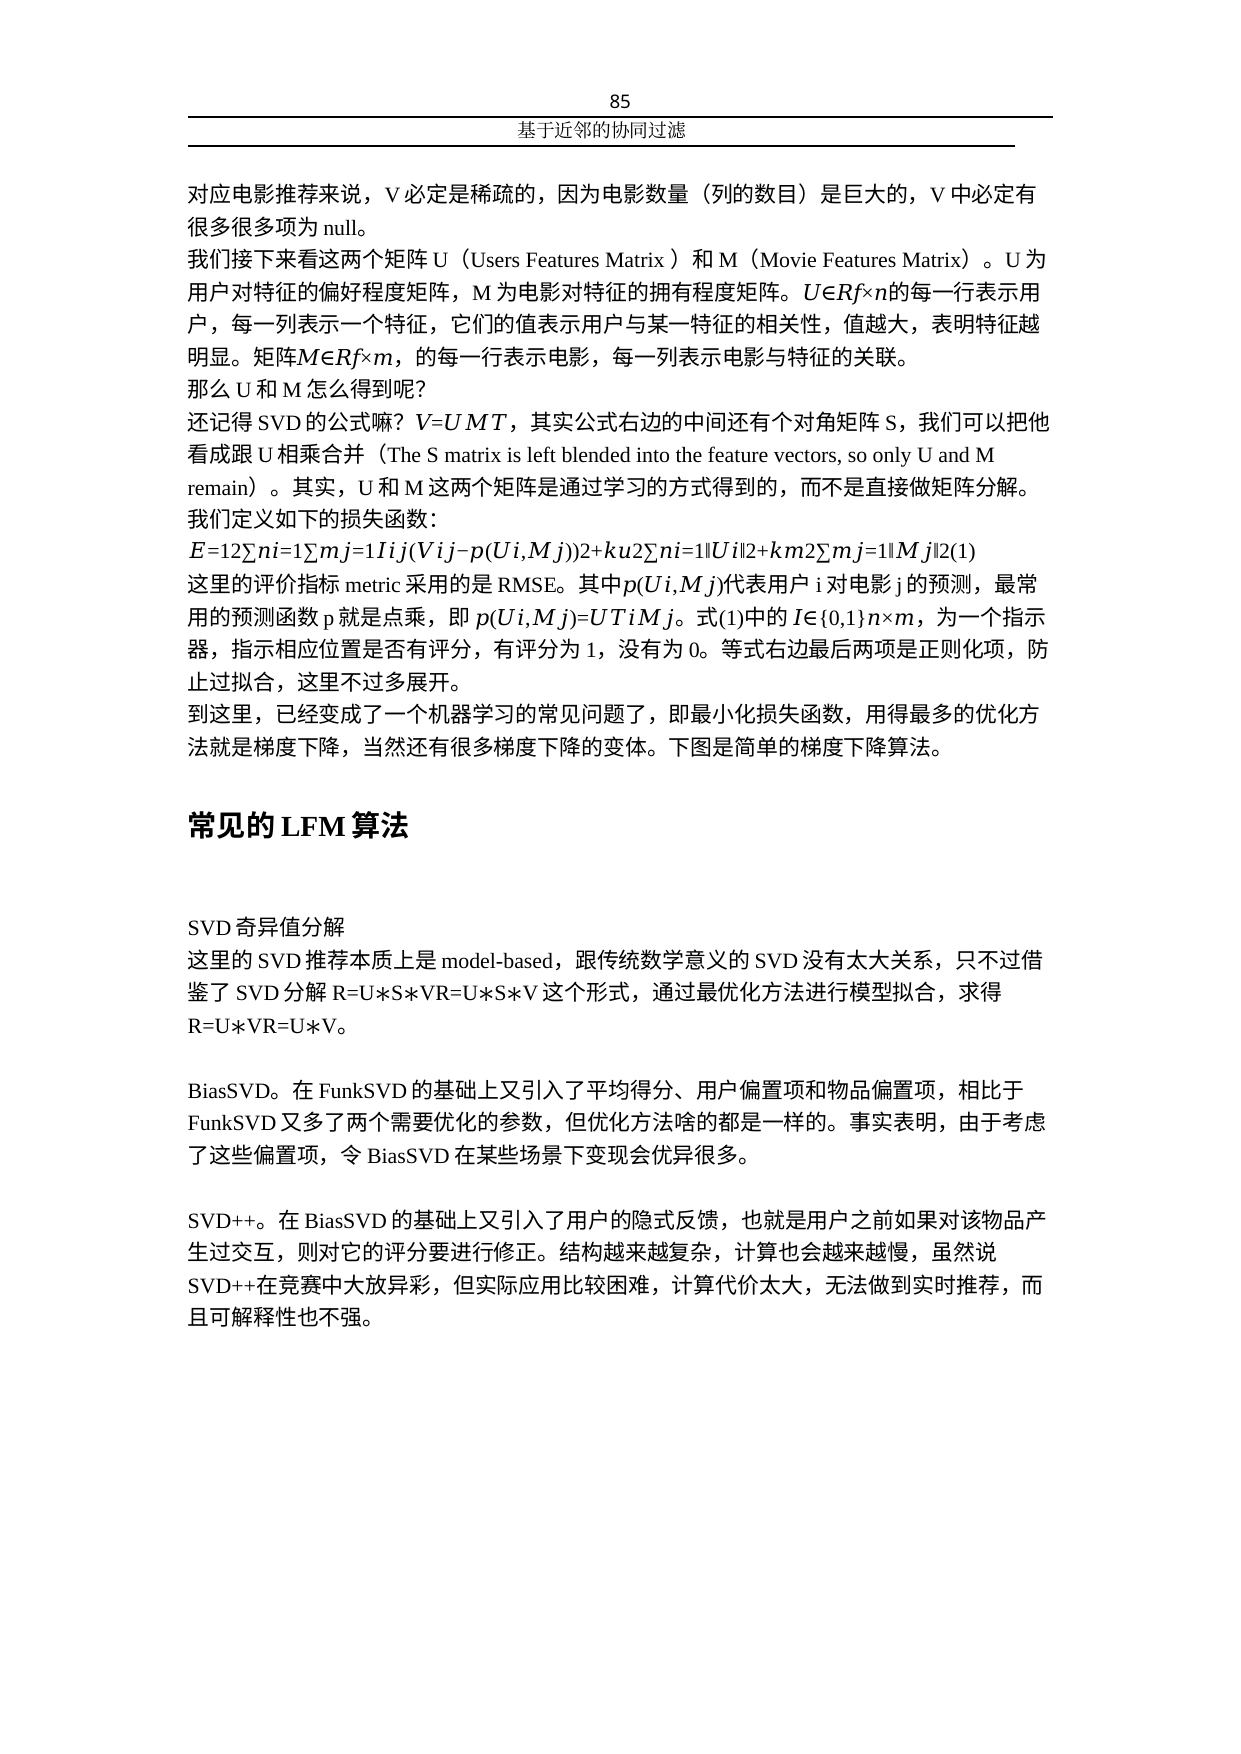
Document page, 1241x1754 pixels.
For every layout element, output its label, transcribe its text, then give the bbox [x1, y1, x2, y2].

text SVD++。在BiasSVD的基础上又引入了用户的隐式反馈，也就是用户之前如果对该物品产生过交互，则对它的评分要进行修正。结构越来越复杂，计算也会越来越慢，虽然说SVD++在竞赛中大放异彩，但实际应用比较困难，计算代价太大，无法做到实时推荐，而且可解释性也不强。 [187, 1202, 1053, 1332]
text SVD奇异值分解 [187, 910, 1053, 942]
text 到这里，已经变成了一个机器学习的常见问题了，即最小化损失函数，用得最多的优化方法就是梯度下降，当然还有很多梯度下降的变体。下图是简单的梯度下降算法。 [187, 697, 1053, 762]
text 那么U和M怎么得到呢？ [187, 372, 1053, 404]
text 还记得SVD的公式嘛？𝑉=𝑈𝑀𝑇，其实公式右边的中间还有个对角矩阵S，我们可以把他看成跟U相乘合并（The S matrix is left blended into the feature vectors, so only U and M remain）。其实，U和M这两个矩阵是通过学习的方式得到的，而不是直接做矩阵分解。我们定义如下的损失函数： [187, 404, 1053, 534]
text 𝐸=12∑𝑛𝑖=1∑𝑚𝑗=1𝐼𝑖𝑗(𝑉𝑖𝑗−𝑝(𝑈𝑖,𝑀𝑗))2+𝑘𝑢2∑𝑛𝑖=1‖𝑈𝑖‖2+𝑘𝑚2∑𝑚𝑗=1‖𝑀𝑗‖2(1) [187, 534, 1053, 567]
subtitle 常见的LFM算法 [187, 791, 1053, 856]
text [187, 177, 1053, 242]
text BiasSVD。在FunkSVD的基础上又引入了平均得分、用户偏置项和物品偏置项，相比于FunkSVD又多了两个需要优化的参数，但优化方法啥的都是一样的。事实表明，由于考虑了这些偏置项，令BiasSVD在某些场景下变现会优异很多。 [187, 1072, 1053, 1170]
text 我们接下来看这两个矩阵U（Users Features Matrix ）和M（Movie Features Matrix）。U为用户对特征的偏好程度矩阵，M为电影对特征的拥有程度矩阵。𝑈∈𝑅𝑓×𝑛的每一行表示用户，每一列表示一个特征，它们的值表示用户与某一特征的相关性，值越大，表明特征越明显。矩阵𝑀∈𝑅𝑓×𝑚，的每一行表示电影，每一列表示电影与特征的关联。 [187, 242, 1053, 372]
text 这里的评价指标metric采用的是RMSE。其中𝑝(𝑈𝑖,𝑀𝑗)代表用户i对电影j的预测，最常用的预测函数p就是点乘，即 𝑝(𝑈𝑖,𝑀𝑗)=𝑈𝑇𝑖𝑀𝑗。式(1)中的 𝐼∈{0,1}𝑛×𝑚，为一个指示器，指示相应位置是否有评分，有评分为1，没有为0。等式右边最后两项是正则化项，防止过拟合，这里不过多展开。 [187, 567, 1053, 697]
text 这里的SVD推荐本质上是model-based，跟传统数学意义的SVD没有太大关系，只不过借鉴了SVD分解R=U∗S∗VR=U∗S∗V这个形式，通过最优化方法进行模型拟合，求得R=U∗VR=U∗V。 [187, 942, 1053, 1040]
